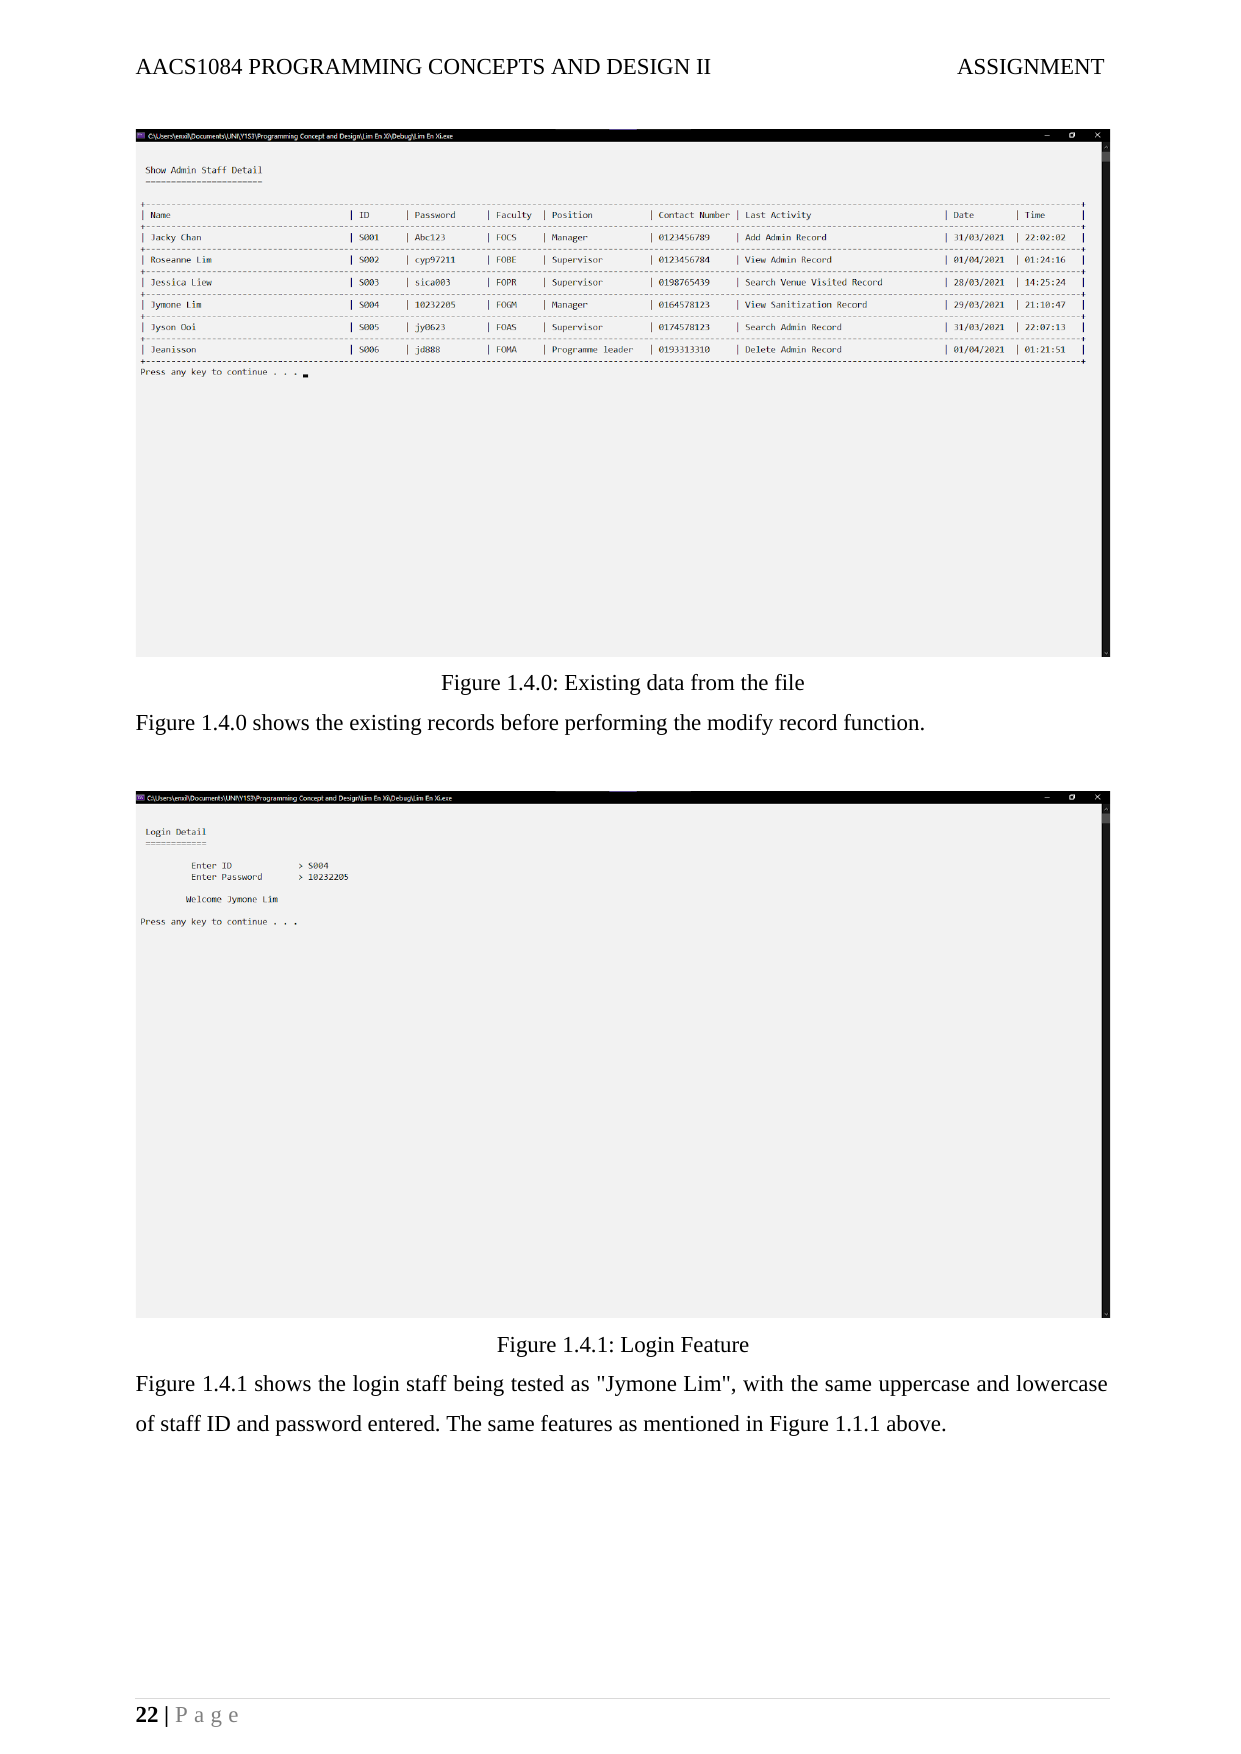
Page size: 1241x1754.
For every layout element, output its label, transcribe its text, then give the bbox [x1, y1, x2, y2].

text Figure 1.4.1 shows the login staff being tested as "Jymone Lim", with the same uppercase and lowercase of staff ID and password entered. The same features as mentioned in Figure 1.1.1 above. [135, 1370, 1110, 1436]
picture [135, 791, 1111, 1318]
text Figure 1.4.0 shows the existing records before performing the modify record function. [135, 709, 1110, 735]
picture [135, 129, 1111, 657]
text Figure 1.4.0: Existing data from the file [135, 669, 1110, 696]
text Figure 1.4.1: Login Feature [135, 1331, 1110, 1357]
